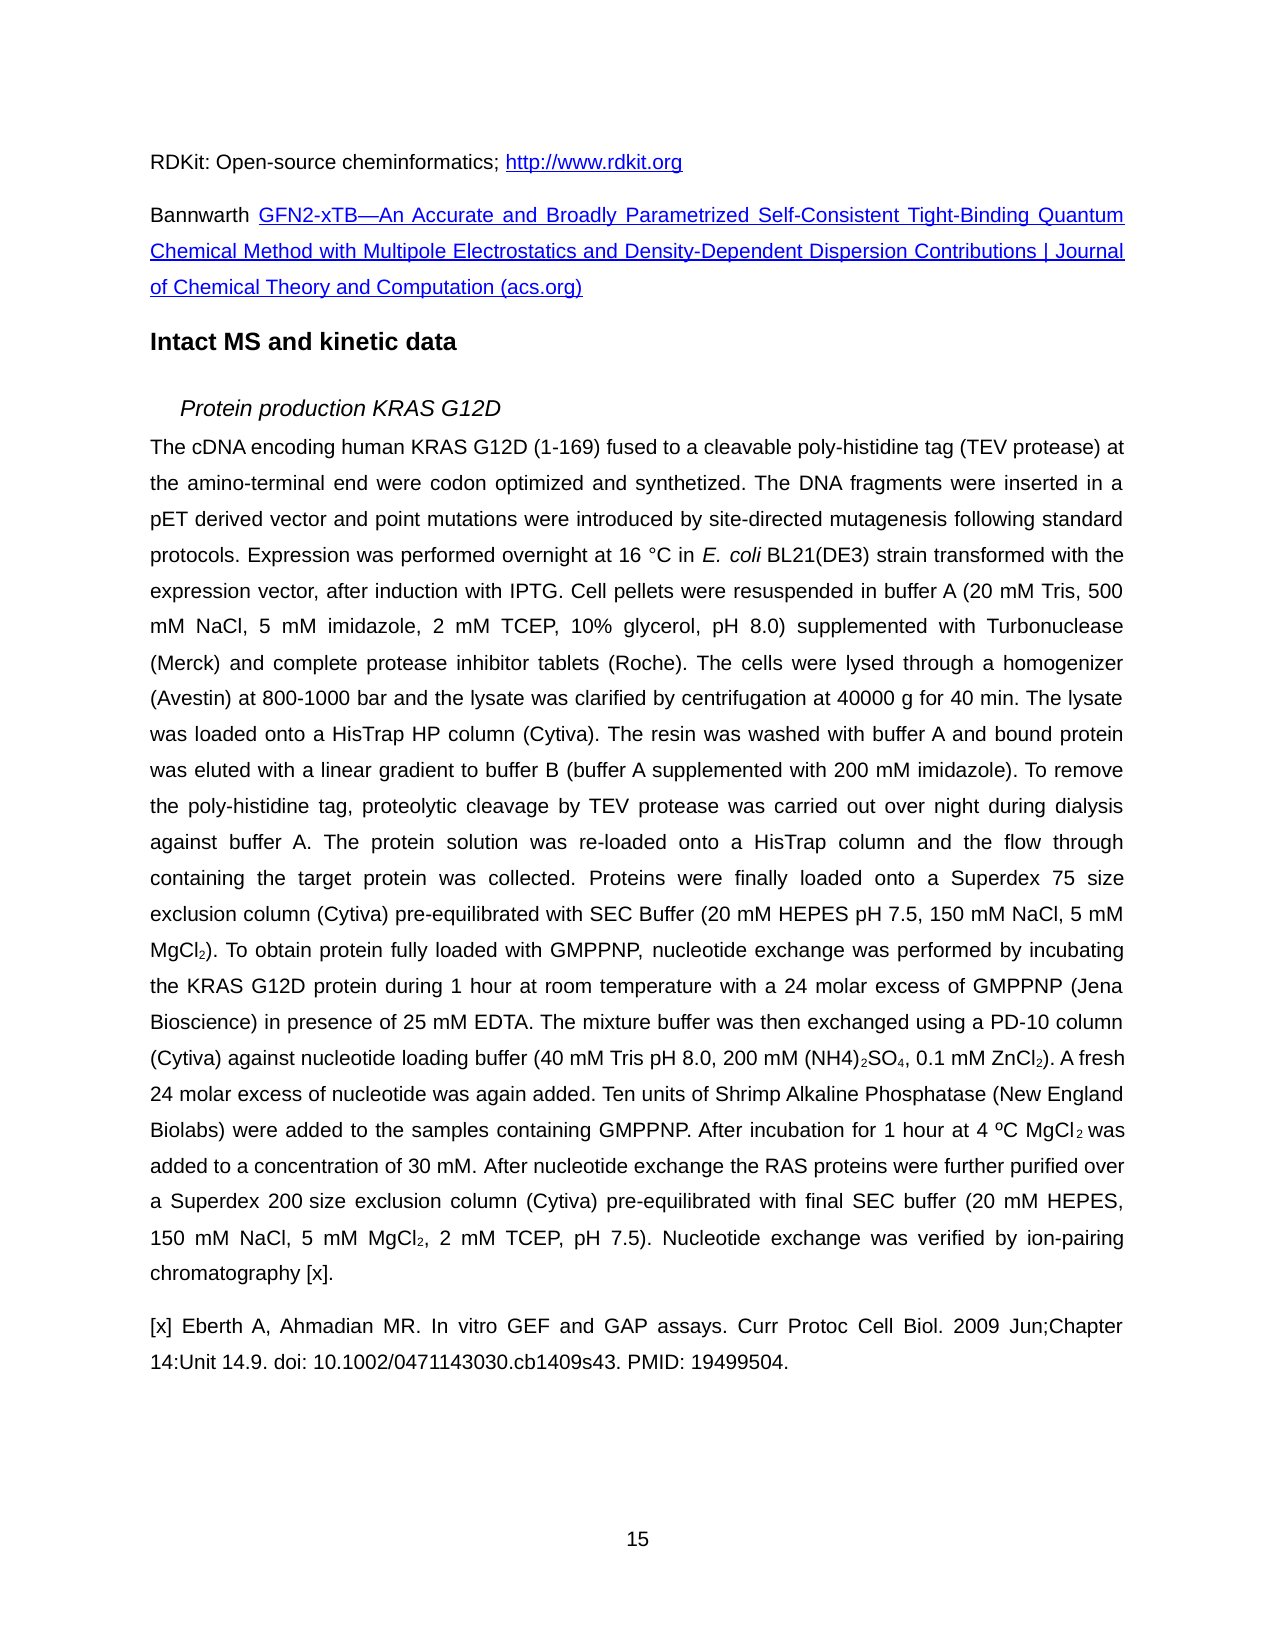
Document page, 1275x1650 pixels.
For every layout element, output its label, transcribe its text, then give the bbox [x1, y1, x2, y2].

text [x] Eberth A, Ahmadian MR. In vitro GEF and GAP assays. Curr Protoc Cell Biol. 2009 Jun;Chapter 14:Unit 14.9. doi: 10.1002/0471143030.cb1409s43. PMID: 19499504. [150, 1314, 1125, 1374]
text RDKit: Open-source cheminformatics; http://www.rdkit.org [150, 150, 1125, 174]
subtitle Intact MS and kinetic data [150, 327, 1125, 356]
subtitle Protein production KRAS G12D [180, 395, 1125, 422]
text The cDNA encoding human KRAS G12D (1-169) fused to a cleavable poly-histidine tag (TEV protease) at the amino-terminal end were codon optimized and synthetized. The DNA fragments were inserted in a pET derived vector and point mutations were introduced by site-directed mutagenesis following standard protocols. Expression was performed overnight at 16 °C in E. coli BL21(DE3) strain transformed with the expression vector, after induction with IPTG. Cell pellets were resuspended in buffer A (20 mM Tris, 500 mM NaCl, 5 mM imidazole, 2 mM TCEP, 10% glycerol, pH 8.0) supplemented with Turbonuclease (Merck) and complete protease inhibitor tablets (Roche). The cells were lysed through a homogenizer (Avestin) at 800-1000 bar and the lysate was clarified by centrifugation at 40000 g for 40 min. The lysate was loaded onto a HisTrap HP column (Cytiva). The resin was washed with buffer A and bound protein was eluted with a linear gradient to buffer B (buffer A supplemented with 200 mM imidazole). To remove the poly-histidine tag, proteolytic cleavage by TEV protease was carried out over night during dialysis against buffer A. The protein solution was re-loaded onto a HisTrap column and the flow through containing the target protein was collected. Proteins were finally loaded onto a Superdex 75 size exclusion column (Cytiva) pre-equilibrated with SEC Buffer (20 mM HEPES pH 7.5, 150 mM NaCl, 5 mM MgCl2). To obtain protein fully loaded with GMPPNP, nucleotide exchange was performed by incubating the KRAS G12D protein during 1 hour at room temperature with a 24 molar excess of GMPPNP (Jena Bioscience) in presence of 25 mM EDTA. The mixture buffer was then exchanged using a PD-10 column (Cytiva) against nucleotide loading buffer (40 mM Tris pH 8.0, 200 mM (NH4)2SO4, 0.1 mM ZnCl2). A fresh 24 molar excess of nucleotide was again added. Ten units of Shrimp Alkaline Phosphatase (New England Biolabs) were added to the samples containing GMPPNP. After incubation for 1 hour at 4 ºC MgCl2 was added to a concentration of 30 mM. After nucleotide exchange the RAS proteins were further purified over a Superdex 200 size exclusion column (Cytiva) pre-equilibrated with final SEC buffer (20 mM HEPES, 150 mM NaCl, 5 mM MgCl2, 2 mM TCEP, pH 7.5). Nucleotide exchange was verified by ion-pairing chromatography [x]. [150, 435, 1125, 1285]
text Bannwarth GFN2-xTB—An Accurate and Broadly Parametrized Self-Consistent Tight-Binding Quantum Chemical Method with Multipole Electrostatics and Density-Dependent Dispersion Contributions | Journal of Chemical Theory and Computation (acs.org) [150, 261, 1125, 298]
text Bannwarth GFN2-xTB—An Accurate and Broadly Parametrized Self-Consistent Tight-Binding Quantum Chemical Method with Multipole Electrostatics and Density-Dependent Dispersion Contributions | Journal of Chemical Theory and Computation (acs.org) [150, 203, 1125, 259]
